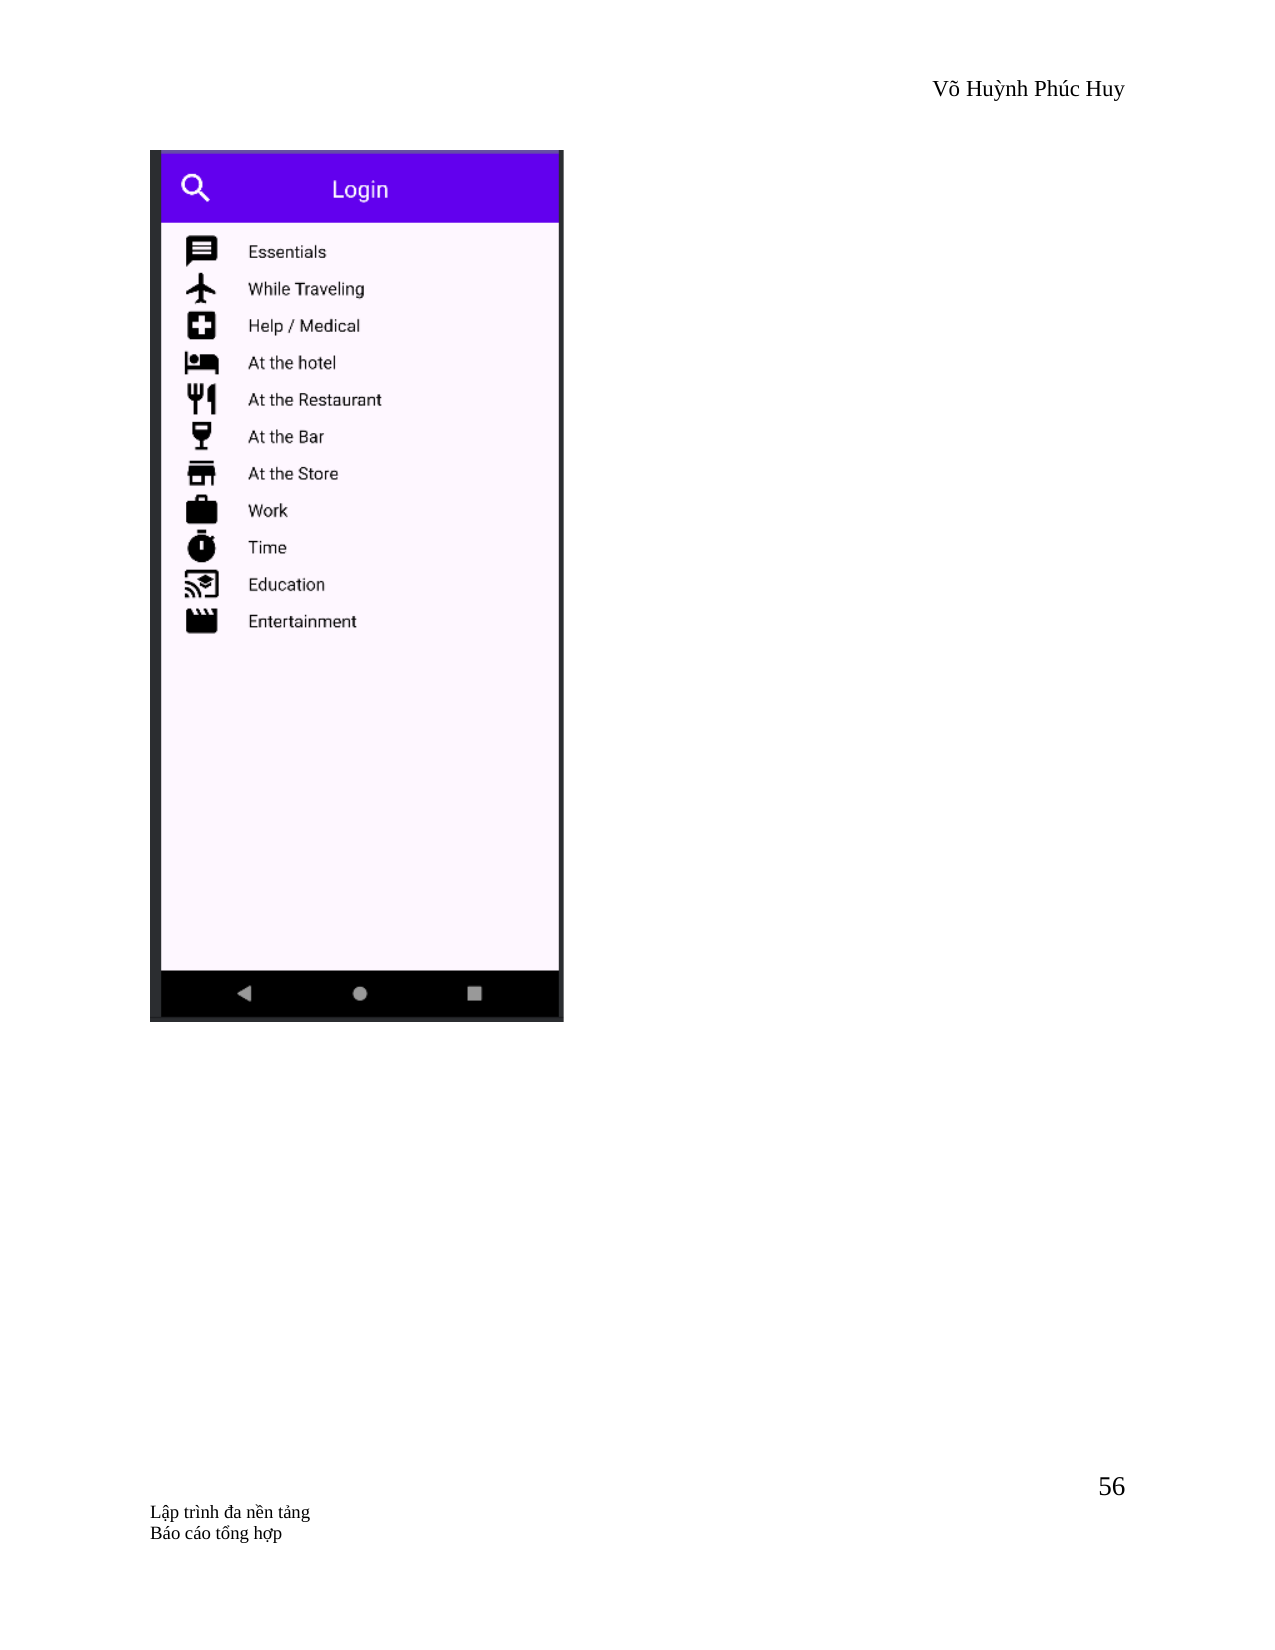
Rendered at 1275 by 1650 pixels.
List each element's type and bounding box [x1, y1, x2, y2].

picture [150, 150, 564, 1022]
